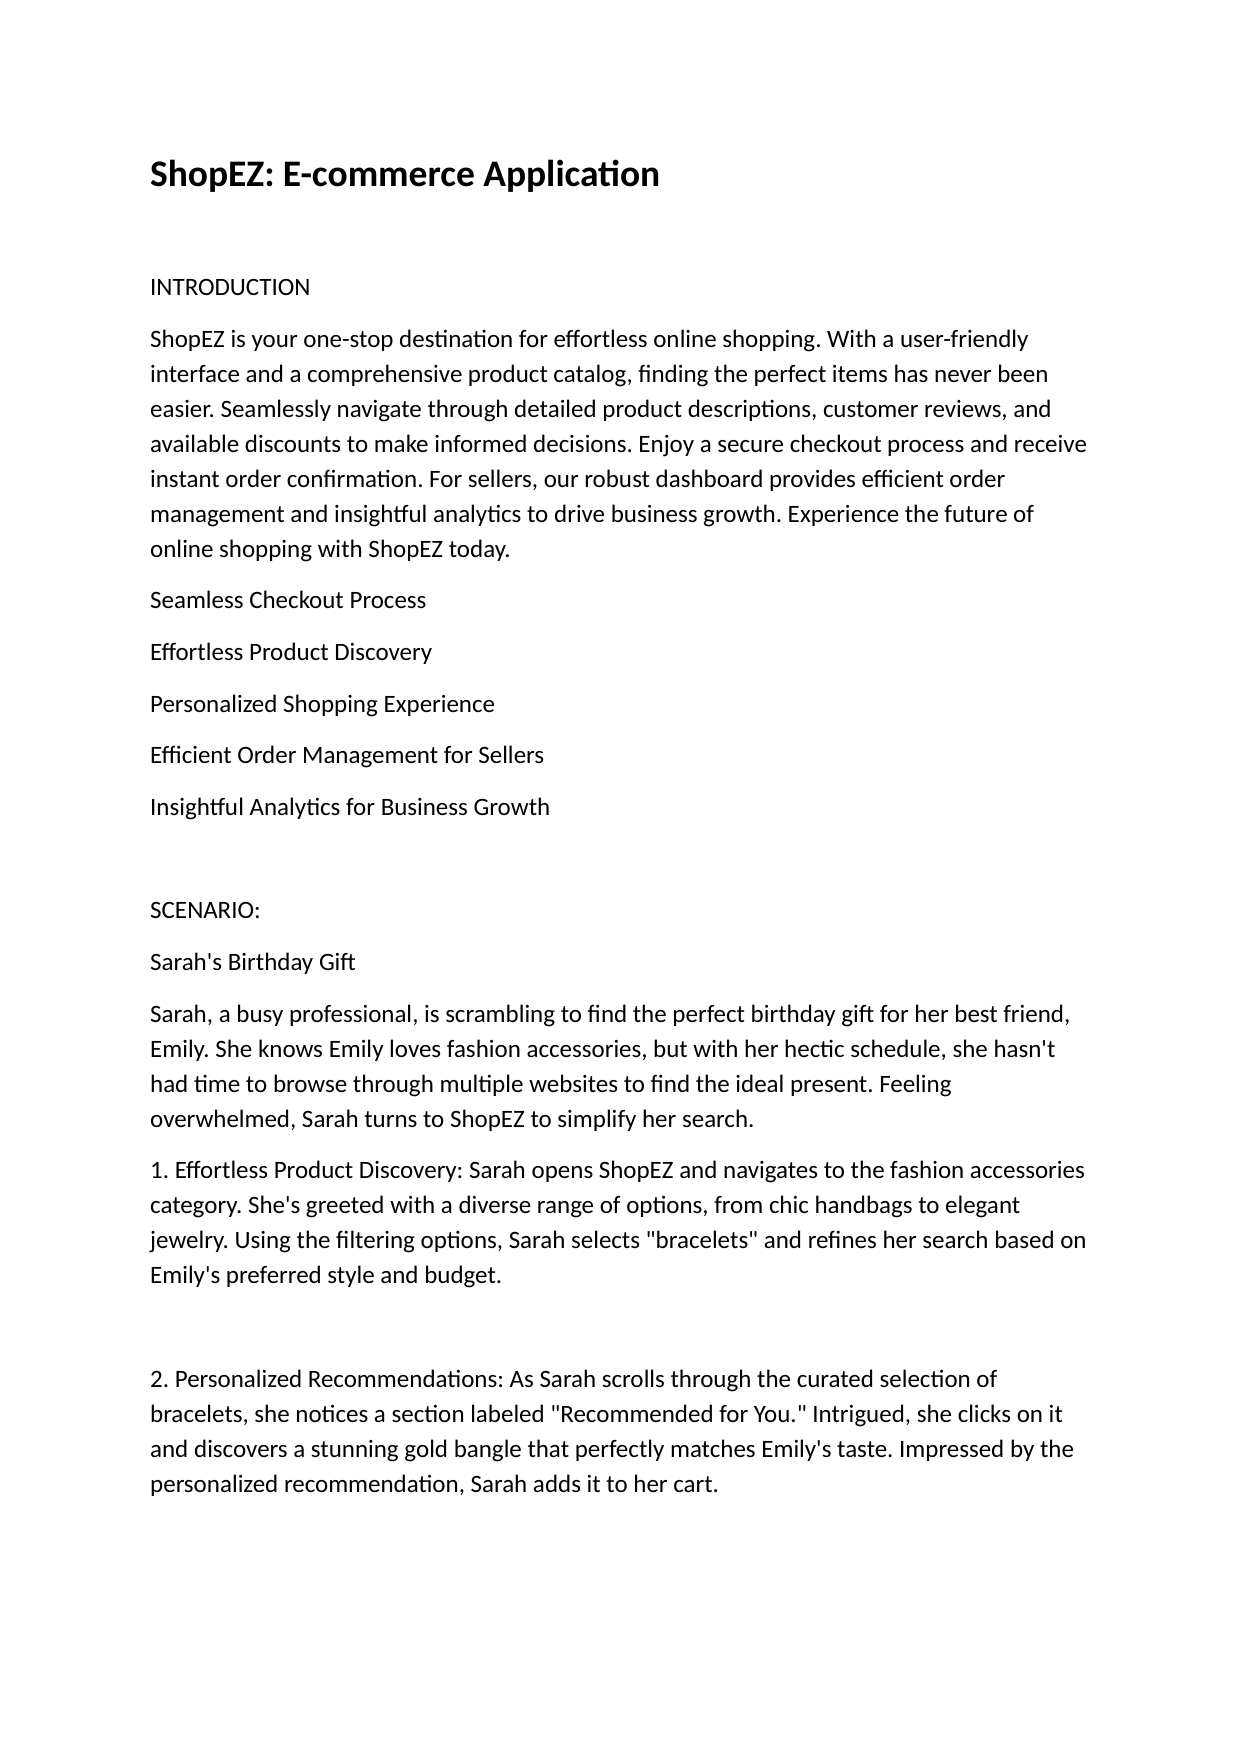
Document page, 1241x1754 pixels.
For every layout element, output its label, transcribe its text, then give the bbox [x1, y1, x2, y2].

text INTRODUCTION [150, 271, 1090, 302]
text Personalized Shopping Experience [150, 688, 1090, 718]
text ShopEZ is your one-stop destination for effortless online shopping. With a user-friendly interface and a comprehensive product catalog, finding the perfect items has never been easier. Seamlessly navigate through detailed product descriptions, customer reviews, and available discounts to make informed decisions. Enjoy a secure checkout process and receive instant order confirmation. For sellers, our robust dashboard provides efficient order management and insightful analytics to drive business growth. Experience the future of online shopping with ShopEZ today. [150, 323, 1090, 563]
text Insightful Analytics for Business Growth [150, 791, 1090, 822]
text Sarah's Birthday Gift [150, 946, 1090, 977]
text Efficient Order Management for Sellers [150, 739, 1090, 770]
text 1. Effortless Product Discovery: Sarah opens ShopEZ and navigates to the fashion accessories category. She's greeted with a diverse range of options, from chic handbags to elegant jewelry. Using the filtering options, Sarah selects "bracelets" and refines her search based on Emily's preferred style and budget. [150, 1154, 1090, 1290]
text ShopEZ: E-commerce Application [150, 150, 1090, 196]
text Effortless Product Discovery [150, 636, 1090, 667]
text 2. Personalized Recommendations: As Sarah scrolls through the curated selection of bracelets, she notices a section labeled "Recommended for You." Intrigued, she clicks on it and discovers a stunning gold bangle that perfectly matches Emily's taste. Impressed by the personalized recommendation, Sarah adds it to her cart. [150, 1363, 1090, 1498]
text Seamless Checkout Process [150, 584, 1090, 615]
text Sarah, a busy professional, is scrambling to find the perfect birthday gift for her best friend, Emily. She knows Emily loves fashion accessories, but with her hectic schedule, she hasn't had time to browse through multiple websites to find the ideal present. Feeling overwhelmed, Sarah turns to ShopEZ to simplify her search. [150, 998, 1090, 1133]
text SCENARIO: [150, 894, 1090, 925]
